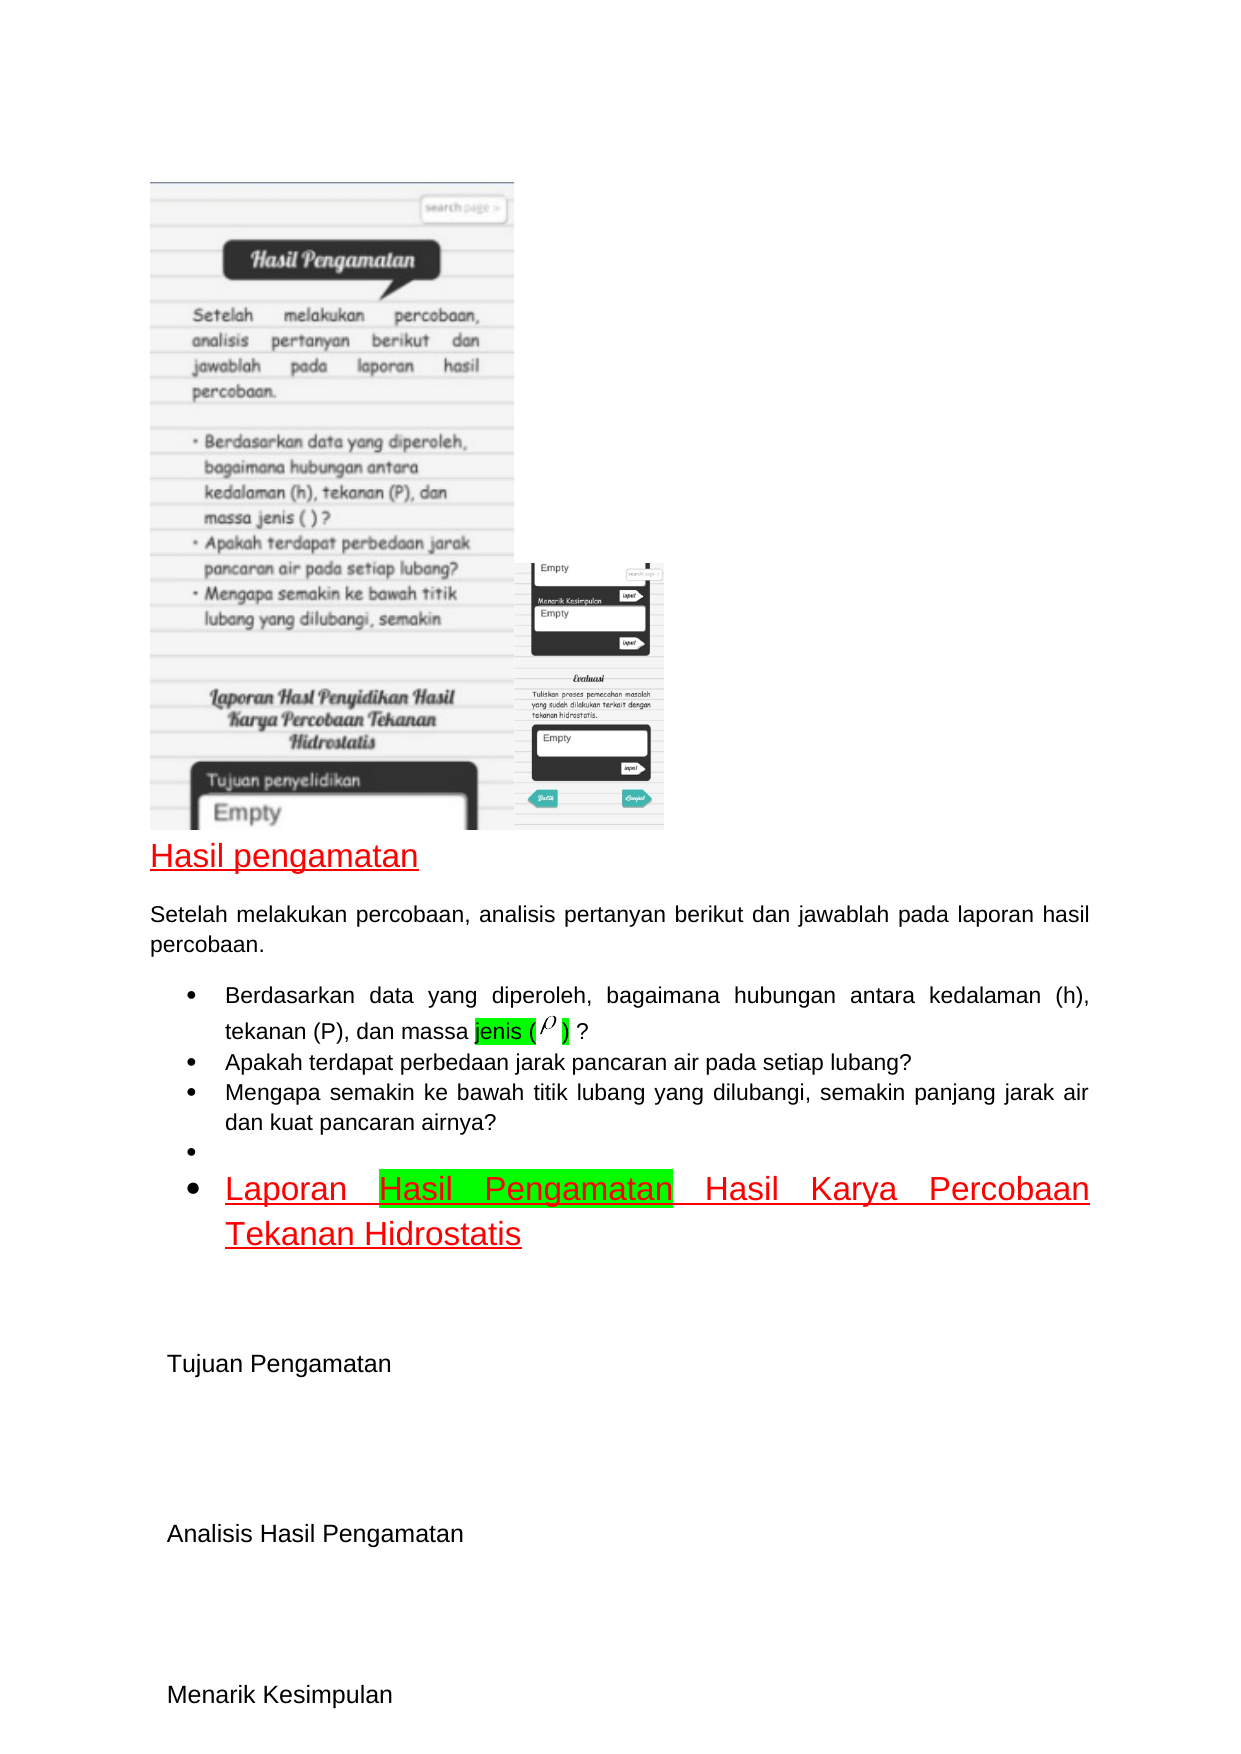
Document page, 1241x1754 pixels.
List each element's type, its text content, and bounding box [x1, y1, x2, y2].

list Laporan Hasil Pengamatan Hasil Karya Percobaan Tekanan Hidrostatis [187, 1169, 1090, 1252]
list Berdasarkan data yang diperoleh, bagaimana hubungan antara kedalaman (h), tekanan (P), dan massa jenis () ? [187, 982, 1090, 1045]
list Apakah terdapat perbedaan jarak pancaran air pada setiap lubang? [187, 1048, 1090, 1075]
text Setelah melakukan percobaan, analisis pertanyan berikut dan jawablah pada laporan hasil percobaan. [150, 901, 1090, 957]
list Mengapa semakin ke bawah titik lubang yang dilubangi, semakin panjang jarak air dan kuat pancaran airnya? [187, 1079, 1090, 1135]
picture [150, 182, 665, 830]
text Evaluasi [150, 1279, 1090, 1577]
